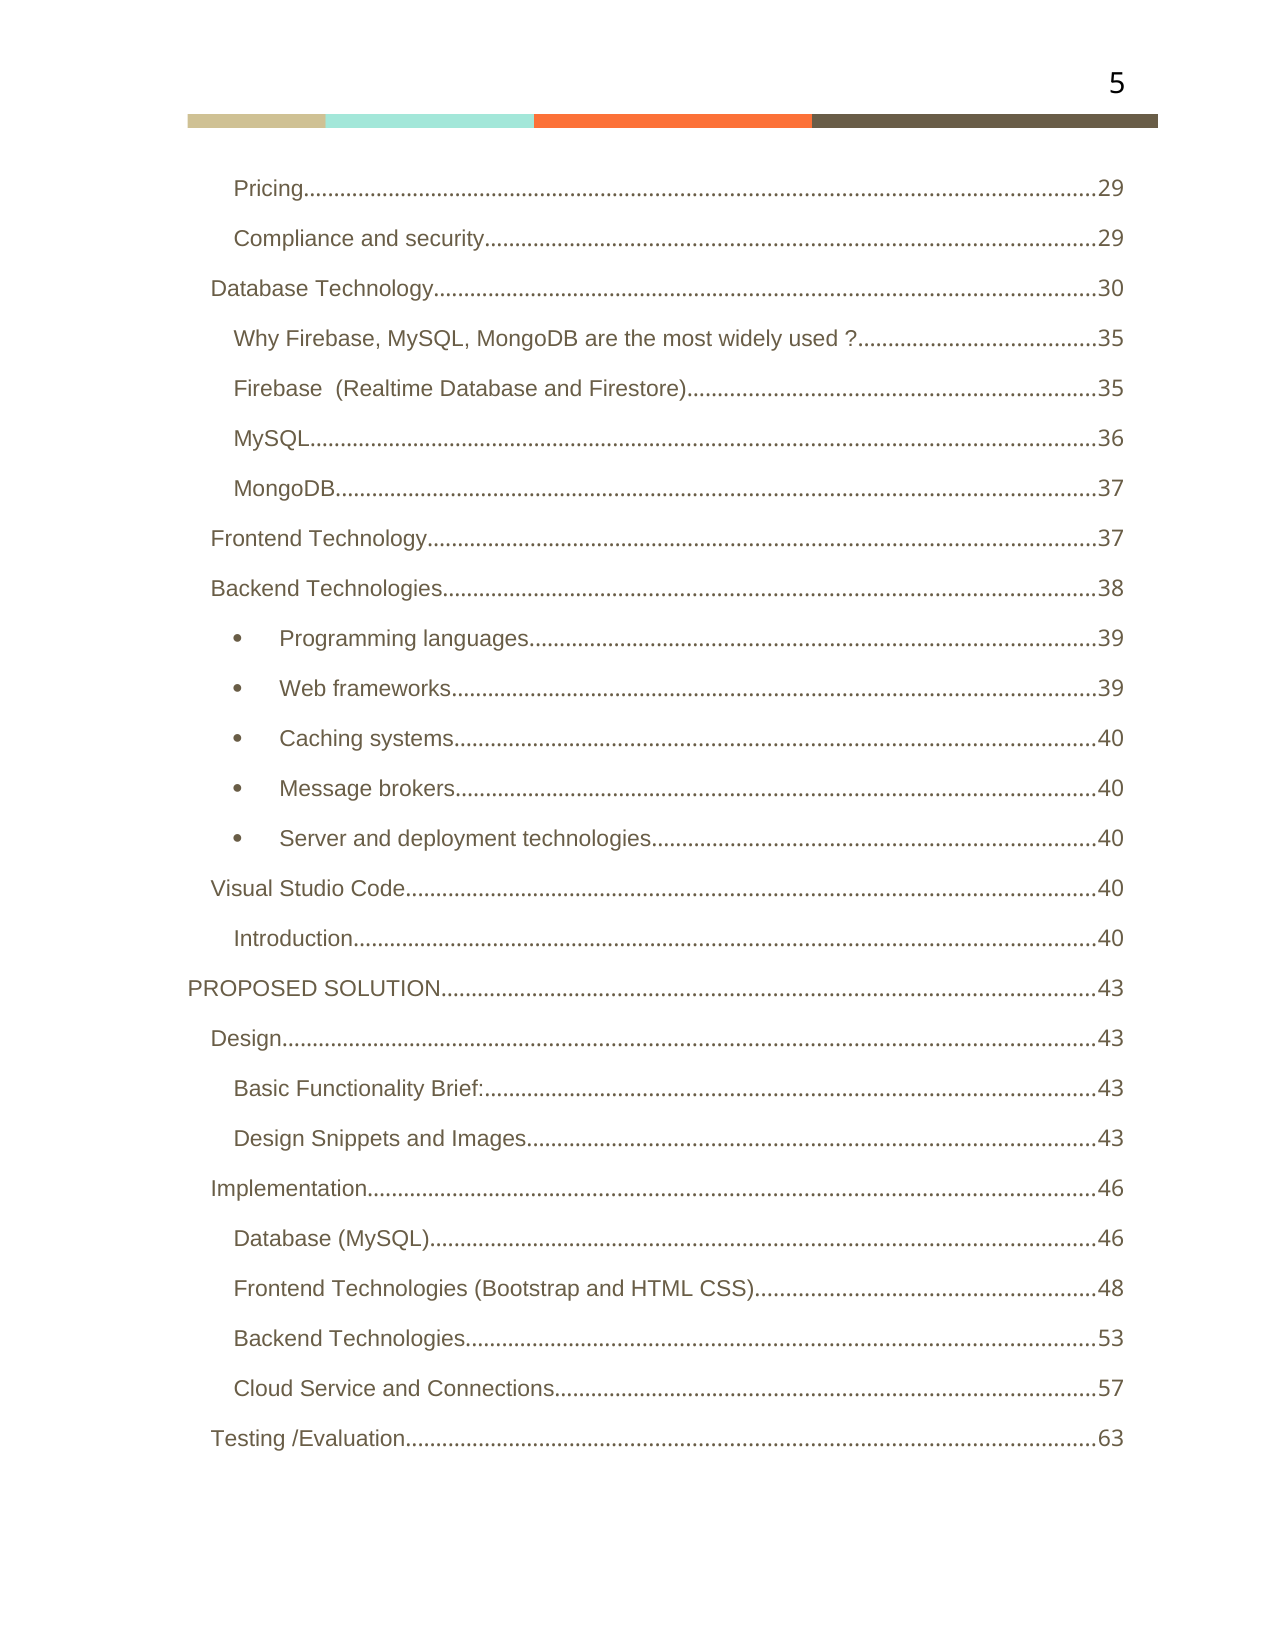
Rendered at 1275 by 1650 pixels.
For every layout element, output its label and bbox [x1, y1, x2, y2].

picture [187, 114, 1158, 128]
